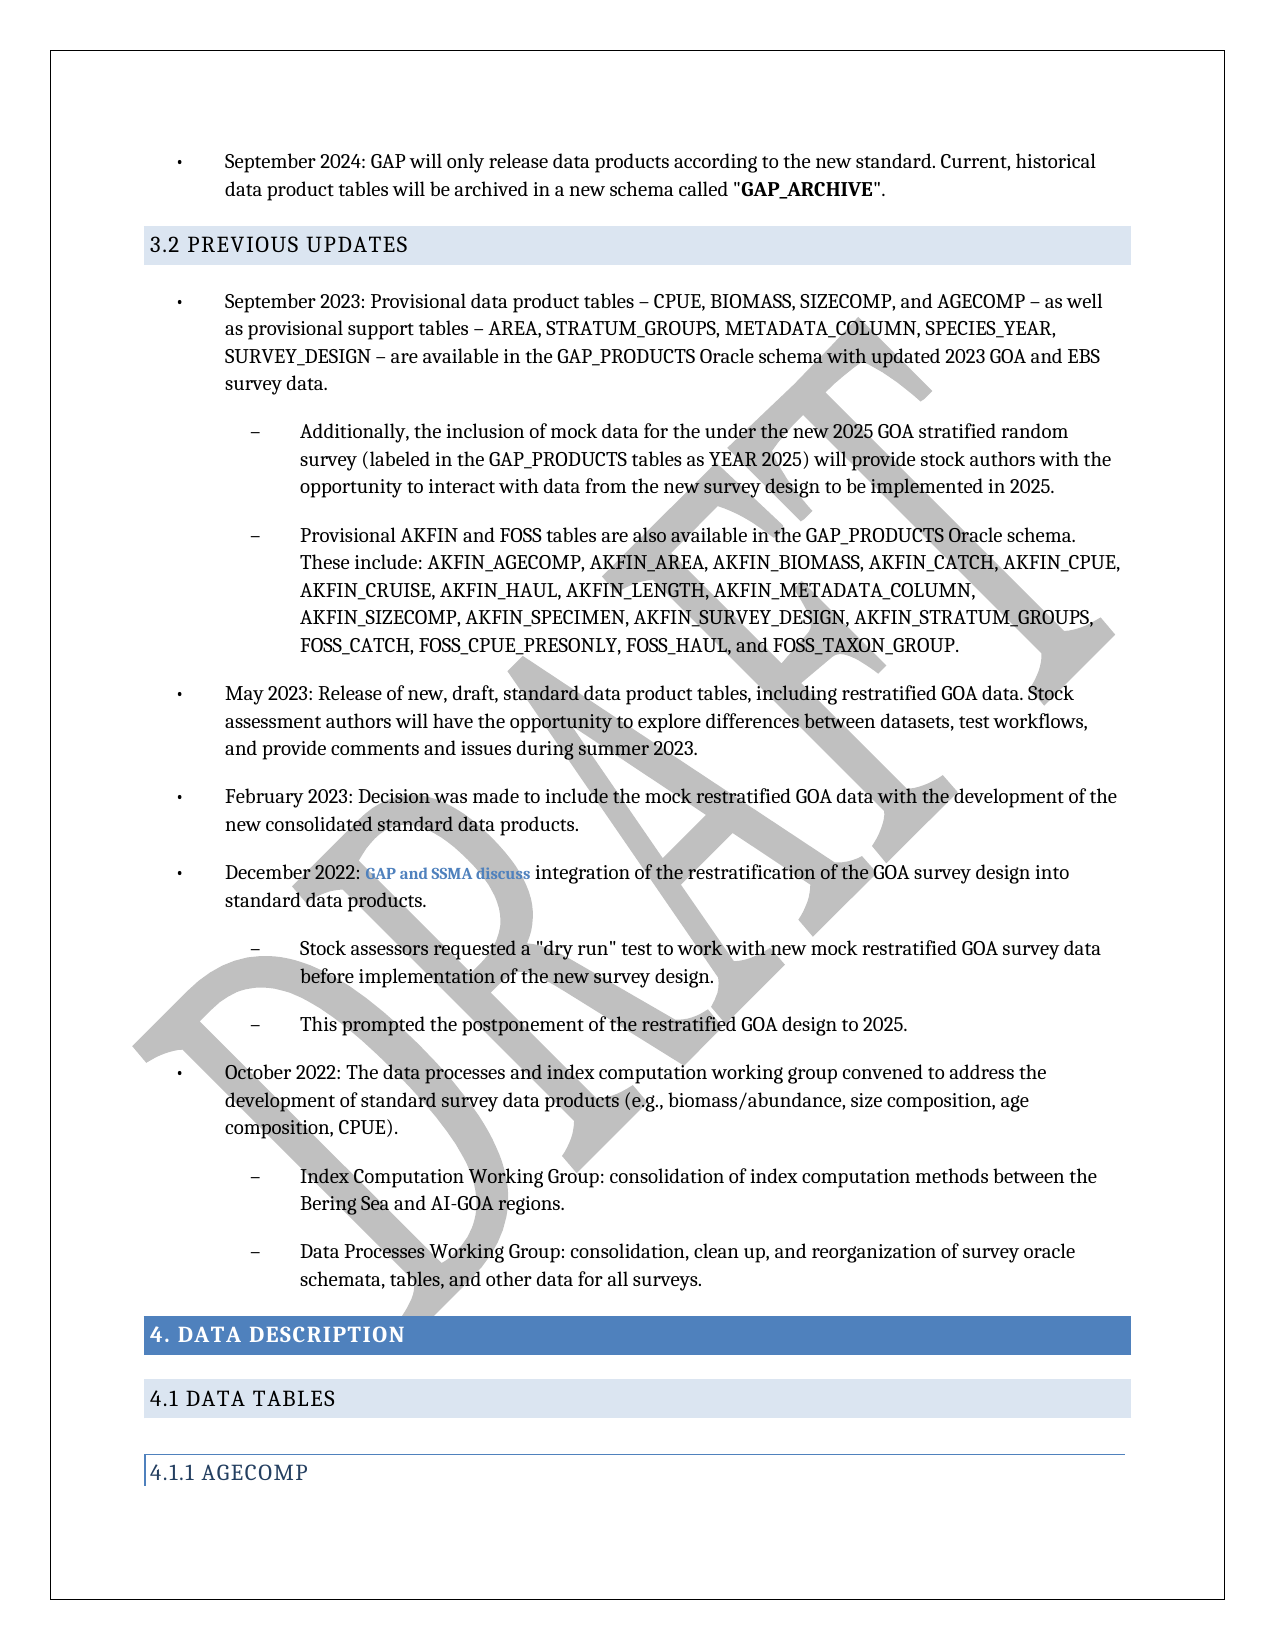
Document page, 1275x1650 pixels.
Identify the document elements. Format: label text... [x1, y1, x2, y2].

list Additionally, the inclusion of mock data for the under the new 2025 GOA stratified random survey (labeled in the GAP_PRODUCTS tables as YEAR 2025) will provide stock authors with the opportunity to interact with data from the new survey design to be implemented in 2025. [250, 420, 1125, 499]
list Stock assessors requested a "dry run" test to work with new mock restratified GOA survey data before implementation of the new survey design. [250, 937, 1125, 988]
subtitle 4.1.1 AGECOMP [146, 1455, 1125, 1486]
list September 2024: GAP will only release data products according to the new standard. Current, historical data product tables will be archived in a new schema called "GAP_ARCHIVE". [175, 150, 1125, 201]
list This prompted the postponement of the restratified GOA design to 2025. [250, 1013, 1125, 1037]
list Index Computation Working Group: consolidation of index computation methods between the Bering Sea and AI-GOA regions. [250, 1164, 1125, 1216]
list September 2023: Provisional data product tables – CPUE, BIOMASS, SIZECOMP, and AGECOMP – as well as provisional support tables – AREA, STRATUM_GROUPS, METADATA_COLUMN, SPECIES_YEAR, SURVEY_DESIGN – are available in the GAP_PRODUCTS Oracle schema with updated 2023 GOA and EBS survey data. [175, 289, 1125, 396]
list December 2022: GAP and SSMA discuss integration of the restratification of the GOA survey design into standard data products. [175, 861, 1125, 912]
list February 2023: Decision was made to include the mock restratified GOA data with the development of the new consolidated standard data products. [175, 785, 1125, 837]
list May 2023: Release of new, draft, standard data product tables, including restratified GOA data. Stock assessment authors will have the opportunity to explore differences between datasets, test workflows, and provide comments and issues during summer 2023. [175, 682, 1125, 761]
subtitle 3.2 Previous updates [150, 232, 1125, 258]
list October 2022: The data processes and index computation working group convened to address the development of standard survey data products (e.g., biomass/abundance, size composition, age composition, CPUE). [175, 1061, 1125, 1140]
list Data Processes Working Group: consolidation, clean up, and reorganization of survey oracle schemata, tables, and other data for all surveys. [250, 1240, 1125, 1292]
subtitle 4. Data description [150, 1322, 1125, 1349]
list Provisional AKFIN and FOSS tables are also available in the GAP_PRODUCTS Oracle schema. These include: AKFIN_AGECOMP, AKFIN_AREA, AKFIN_BIOMASS, AKFIN_CATCH, AKFIN_CPUE, AKFIN_CRUISE, AKFIN_HAUL, AKFIN_LENGTH, AKFIN_METADATA_COLUMN, AKFIN_SIZECOMP, AKFIN_SPECIMEN, AKFIN_SURVEY_DESIGN, AKFIN_STRATUM_GROUPS, FOSS_CATCH, FOSS_CPUE_PRESONLY, FOSS_HAUL, and FOSS_TAXON_GROUP. [250, 523, 1125, 657]
subtitle 4.1 Data tables [150, 1386, 1125, 1412]
